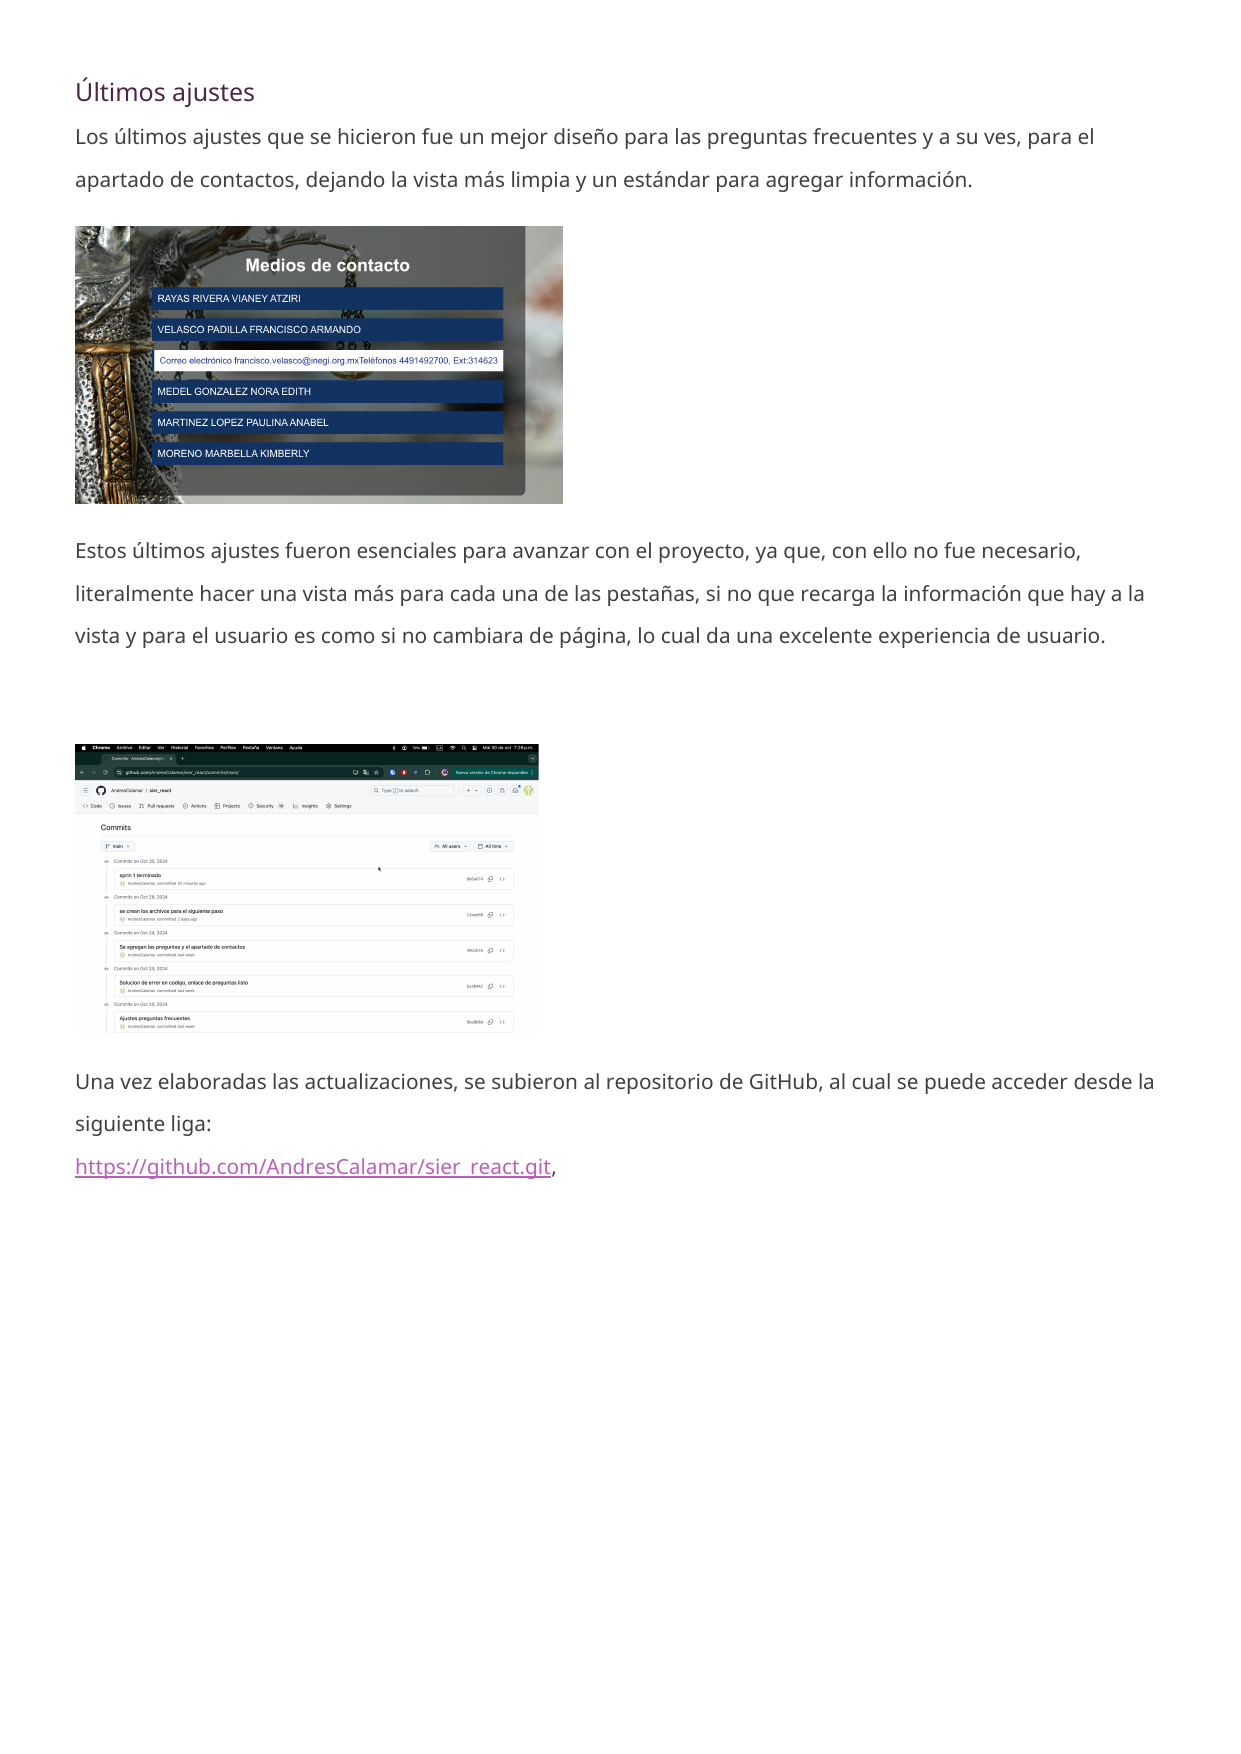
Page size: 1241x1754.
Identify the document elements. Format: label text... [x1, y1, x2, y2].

picture [75, 226, 563, 504]
text Una vez elaboradas las actualizaciones, se subieron al repositorio de GitHub, al cual se puede acceder desde la siguiente liga: https://github.com/AndresCalamar/sier_react.git, [75, 1067, 1165, 1181]
picture [75, 744, 539, 1034]
text Los últimos ajustes que se hicieron fue un mejor diseño para las preguntas frecuentes y a su ves, para el apartado de contactos, dejando la vista más limpia y un estándar para agregar información. [75, 122, 1165, 193]
subtitle Últimos ajustes [75, 75, 1165, 109]
text Estos últimos ajustes fueron esenciales para avanzar con el proyecto, ya que, con ello no fue necesario, literalmente hacer una vista más para cada una de las pestañas, si no que recarga la información que hay a la vista y para el usuario es como si no cambiara de página, lo cual da una excelente experiencia de usuario. [75, 536, 1165, 650]
